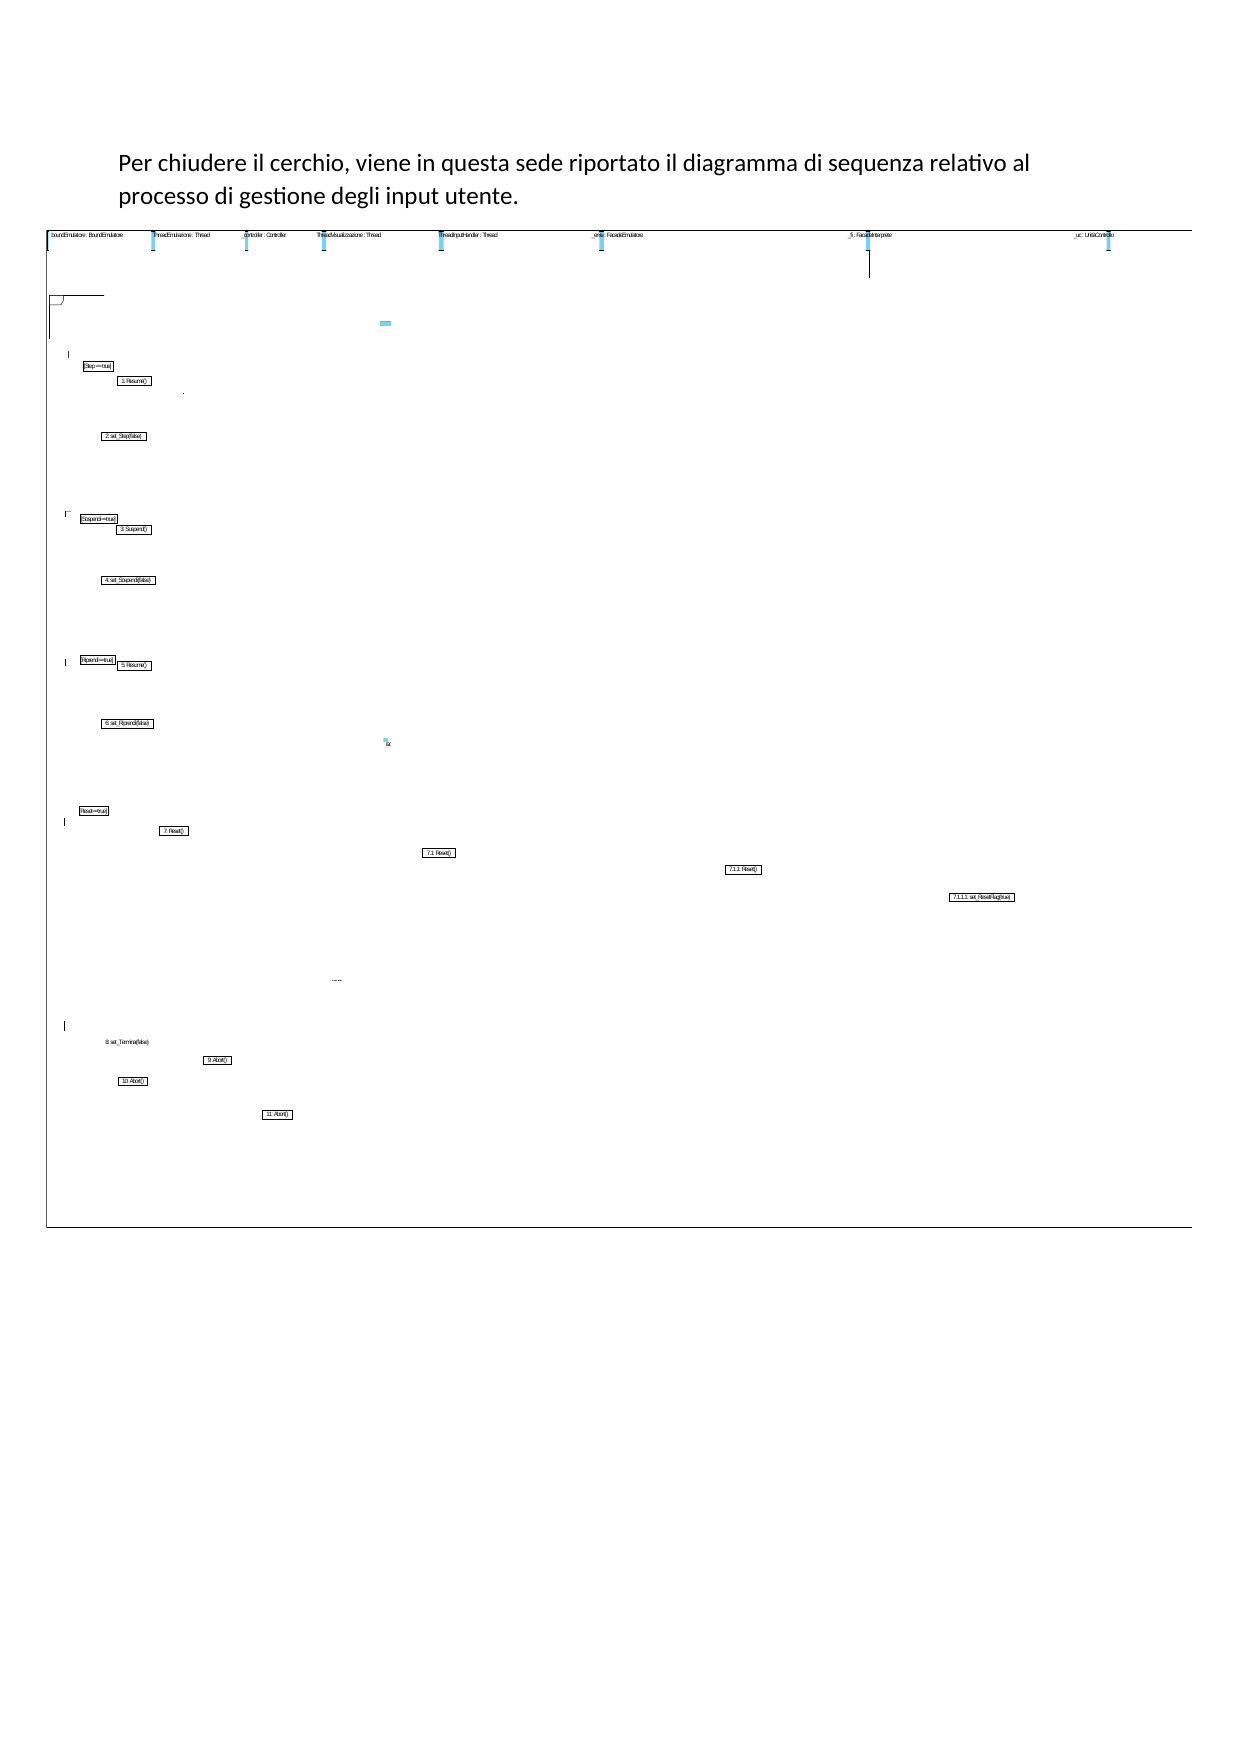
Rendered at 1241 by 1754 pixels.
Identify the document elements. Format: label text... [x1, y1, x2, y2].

text Per chiudere il cerchio, viene in questa sede riportato il diagramma di sequenza relativo al processo di gestione degli input utente. [118, 148, 1122, 211]
